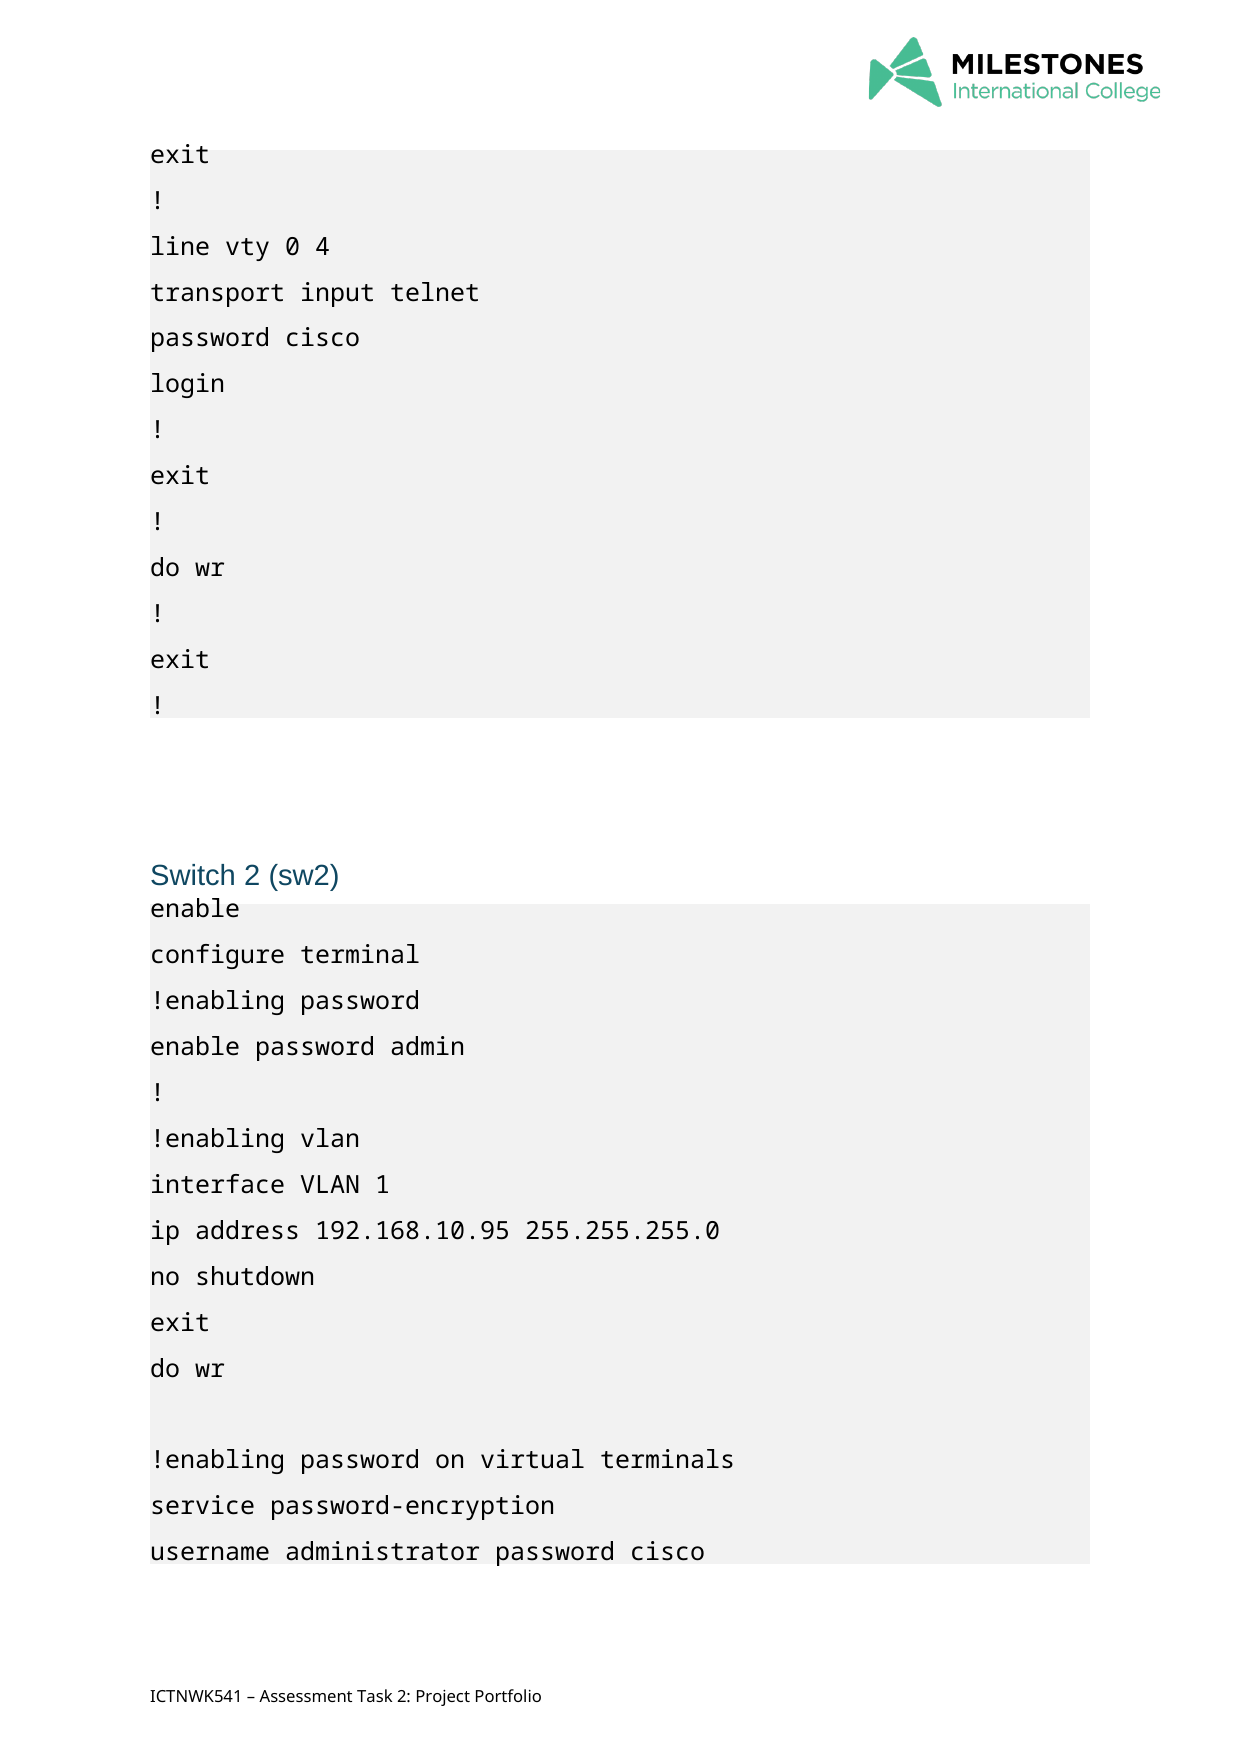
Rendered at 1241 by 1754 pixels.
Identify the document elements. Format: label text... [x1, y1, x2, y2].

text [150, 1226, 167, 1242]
text configure terminal [237, 950, 1090, 967]
text username administrator password cisco [150, 1548, 497, 1564]
picture [868, 37, 1161, 107]
text line vty 0 4 [263, 242, 1090, 258]
text !enabling password [304, 996, 1090, 1013]
text !enabling password on virtual terminals [304, 1456, 1090, 1472]
text ip address 192.168.10.95 255.255.255.0 [169, 1226, 1090, 1242]
text enable [150, 904, 1090, 921]
text service password-encryption [274, 1502, 472, 1518]
text do wr [150, 563, 1090, 580]
text exit [150, 150, 1090, 166]
text line vty 0 4 [150, 242, 262, 258]
text exit [150, 472, 1090, 488]
text !enabling vlan [150, 1134, 281, 1151]
text configure terminal [150, 950, 236, 967]
text service password-encryption [484, 1502, 1090, 1518]
text interface VLAN 1 [150, 1180, 1090, 1197]
text exit [150, 655, 1090, 672]
subtitle Switch 2 (sw2) [150, 858, 1090, 891]
text ! [150, 196, 1090, 212]
text do wr [150, 1364, 1090, 1380]
text ! [150, 701, 1090, 718]
text transport input telnet [334, 288, 1090, 304]
text ! [150, 517, 1090, 534]
text username administrator password cisco [499, 1548, 1090, 1564]
text no shutdown [150, 1272, 1090, 1288]
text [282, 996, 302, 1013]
text ! [150, 426, 1090, 442]
text exit [150, 1318, 1090, 1334]
text !enabling password [150, 996, 281, 1013]
text service password-encryption [150, 1502, 272, 1518]
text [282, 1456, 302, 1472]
text transport input telnet [229, 288, 332, 304]
text !enabling vlan [282, 1134, 1090, 1151]
text ! [150, 609, 1090, 626]
text password cisco [154, 334, 1090, 350]
text enable password admin [150, 1042, 257, 1059]
text enable password admin [259, 1042, 1090, 1059]
text login [192, 380, 1090, 396]
text ! [150, 1088, 1090, 1105]
text login [150, 380, 191, 396]
